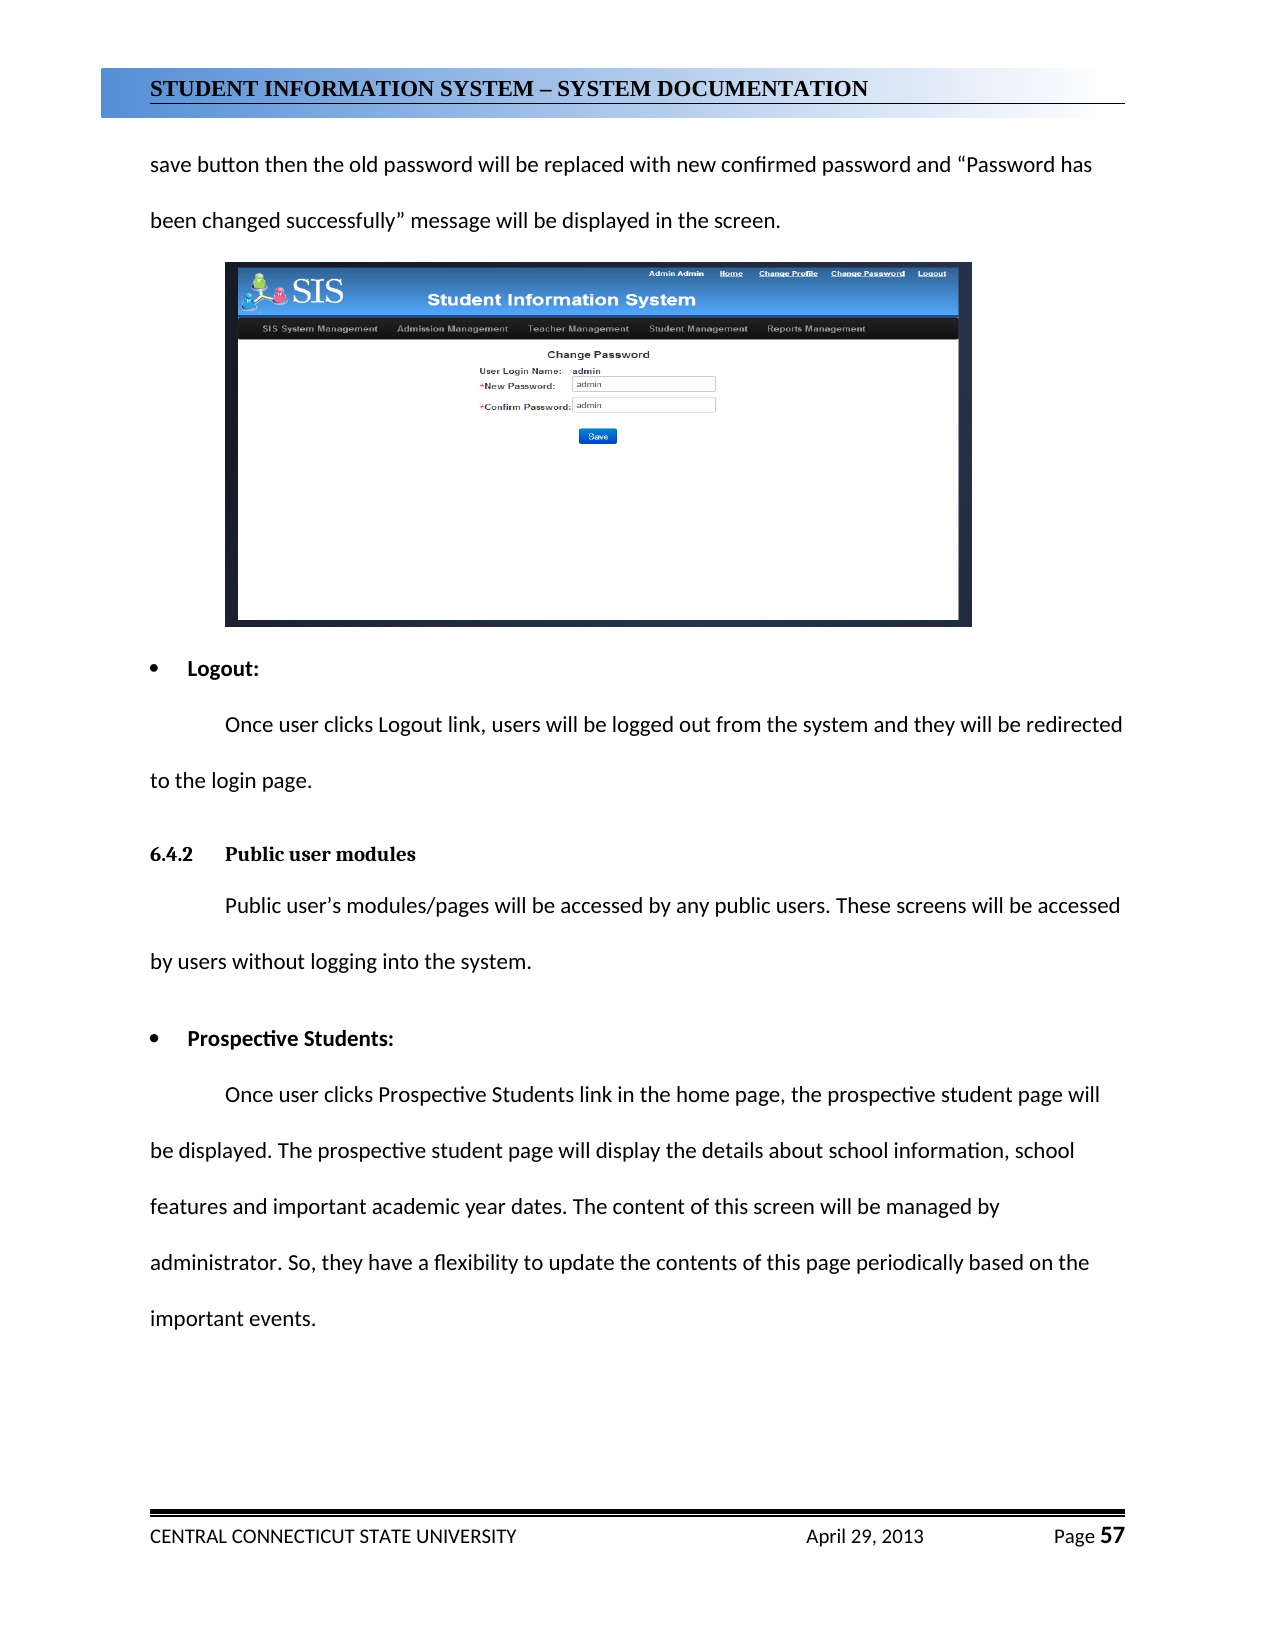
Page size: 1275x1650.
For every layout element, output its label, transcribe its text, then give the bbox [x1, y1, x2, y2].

picture [225, 262, 972, 627]
text Once user clicks Logout link, users will be logged out from the system and they will be redirected to the login page. [150, 710, 1125, 794]
text Public user’s modules/pages will be accessed by any public users. These screens will be accessed by users without logging into the system. [150, 891, 1125, 975]
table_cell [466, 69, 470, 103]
list Prospective Students: [150, 1024, 1125, 1052]
text Once user clicks Prospective Students link in the home page, the prospective student page will be displayed. The prospective student page will display the details about school information, school features and important academic year dates. The content of this screen will be managed by administrator. So, they have a flexibility to update the contents of this page periodically based on the important events. [150, 1080, 1125, 1332]
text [150, 150, 1125, 234]
subtitle Public user modules [150, 843, 1125, 867]
list Logout: [150, 654, 1125, 682]
